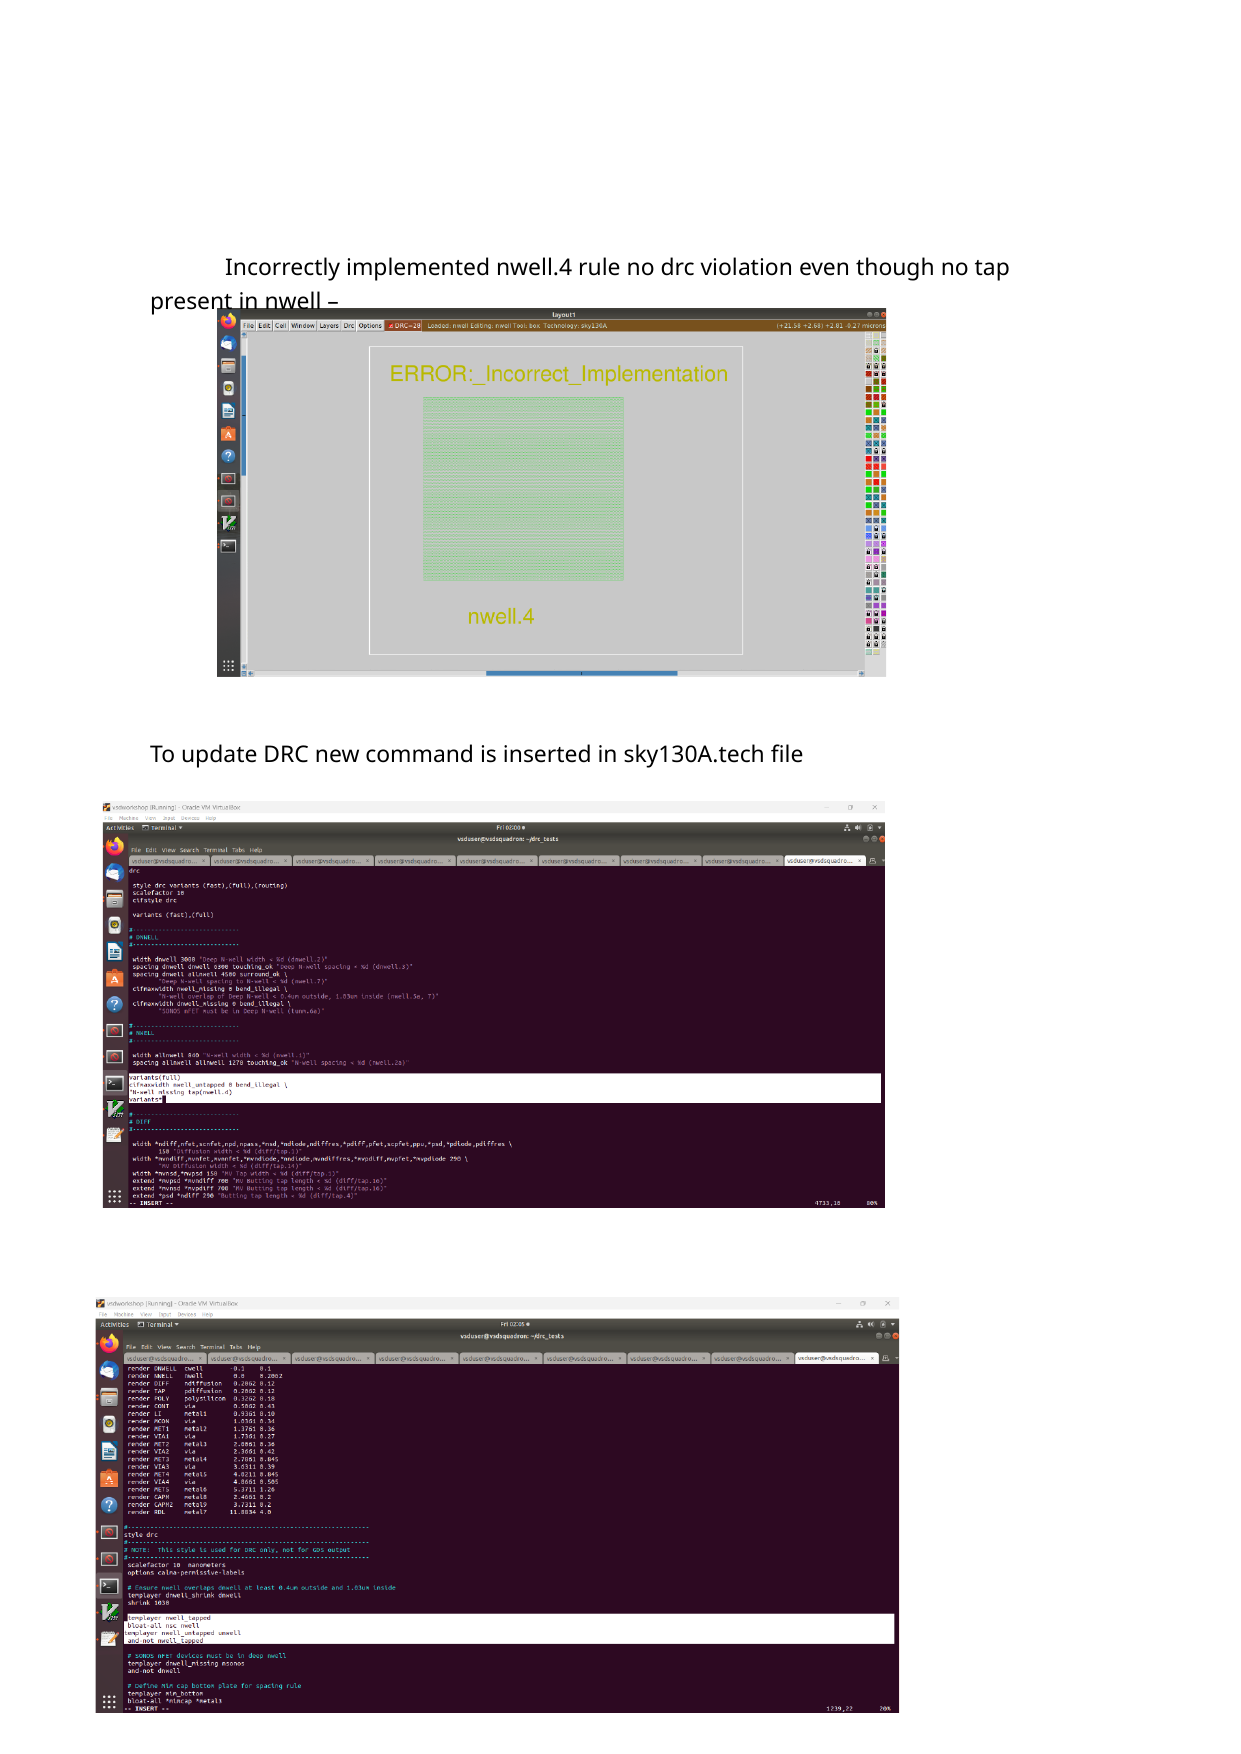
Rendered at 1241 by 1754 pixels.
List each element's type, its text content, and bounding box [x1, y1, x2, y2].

text To update DRC new command is inserted in sky130A.tech file [150, 738, 1090, 769]
picture [102, 801, 885, 1208]
picture [216, 316, 887, 678]
picture [95, 1297, 900, 1713]
text Incorrectly implemented nwell.4 rule no drc violation even though no tap present in nwell – [150, 251, 1090, 316]
